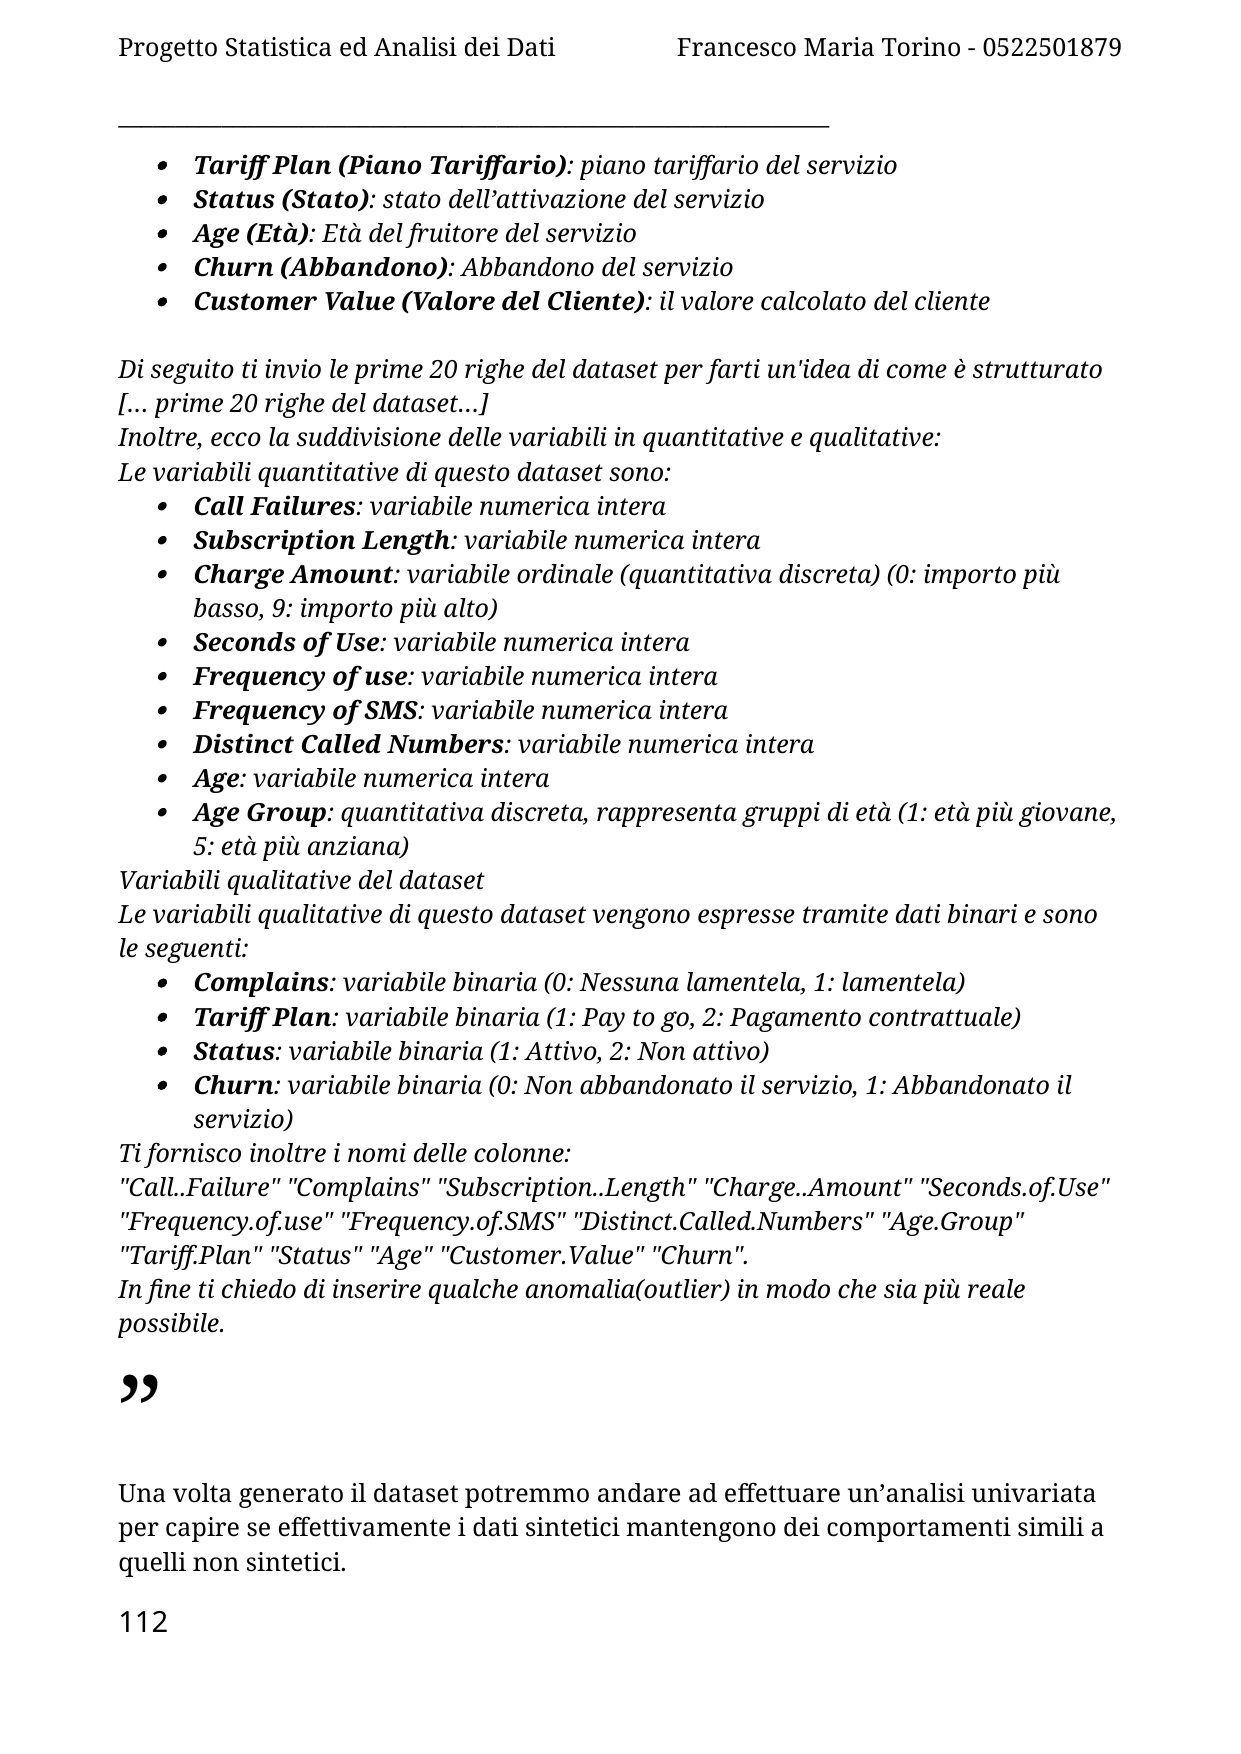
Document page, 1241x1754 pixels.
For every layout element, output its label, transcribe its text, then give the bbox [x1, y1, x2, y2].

list Complains: variabile binaria (0: Nessuna lamentela, 1: lamentela) [156, 965, 1122, 999]
list Customer Value (Valore del Cliente): il valore calcolato del cliente [156, 284, 1122, 318]
list Subscription Length: variabile numerica intera [156, 522, 1122, 556]
list Age (Età): Età del fruitore del servizio [156, 216, 1122, 250]
list Age Group: quantitativa discreta, rappresenta gruppi di età (1: età più giovane, 5: età più anziana) [156, 795, 1122, 863]
text Le variabili qualitative di questo dataset vengono espresse tramite dati binari e sono le seguenti: [118, 897, 1122, 965]
list Status: variabile binaria (1: Attivo, 2: Non attivo) [156, 1033, 1122, 1067]
list Tariff Plan: variabile binaria (1: Pay to go, 2: Pagamento contrattuale) [156, 999, 1122, 1033]
list Distinct Called Numbers: variabile numerica intera [156, 727, 1122, 761]
text Inoltre, ecco la suddivisione delle variabili in quantitative e qualitative: [118, 420, 1122, 454]
text ” [118, 1340, 1122, 1476]
text Variabili qualitative del dataset [118, 863, 1122, 897]
list Churn (Abbandono): Abbandono del servizio [156, 250, 1122, 284]
list Charge Amount: variabile ordinale (quantitativa discreta) (0: importo più basso, 9: importo più alto) [156, 556, 1122, 624]
text "Call..Failure" "Complains" "Subscription..Length" "Charge..Amount" "Seconds.of.Use" "Frequency.of.use" "Frequency.of.SMS" "Distinct.Called.Numbers" "Age.Group" "Tariff.Plan" "Status" "Age" "Customer.Value" "Churn". [118, 1169, 1122, 1272]
list Call Failures: variabile numerica intera [156, 488, 1122, 522]
list Status (Stato): stato dell’attivazione del servizio [156, 182, 1122, 216]
text Ti fornisco inoltre i nomi delle colonne: [118, 1135, 1122, 1169]
list Churn: variabile binaria (0: Non abbandonato il servizio, 1: Abbandonato il servizio) [156, 1067, 1122, 1135]
text Di seguito ti invio le prime 20 righe del dataset per farti un'idea di come è strutturato [118, 352, 1122, 386]
text Una volta generato il dataset potremmo andare ad effettuare un’analisi univariata per capire se effettivamente i dati sintetici mantengono dei comportamenti simili a quelli non sintetici. [118, 1476, 1122, 1578]
list Frequency of use: variabile numerica intera [156, 658, 1122, 693]
list Tariff Plan (Piano Tariffario): piano tariffario del servizio [156, 148, 1122, 182]
list Frequency of SMS: variabile numerica intera [156, 693, 1122, 727]
text In fine ti chiedo di inserire qualche anomalia(outlier) in modo che sia più reale possibile. [118, 1272, 1122, 1340]
text Le variabili quantitative di questo dataset sono: [118, 454, 1122, 488]
list Age: variabile numerica intera [156, 761, 1122, 795]
text [… prime 20 righe del dataset…] [118, 386, 1122, 420]
list Seconds of Use: variabile numerica intera [156, 624, 1122, 658]
